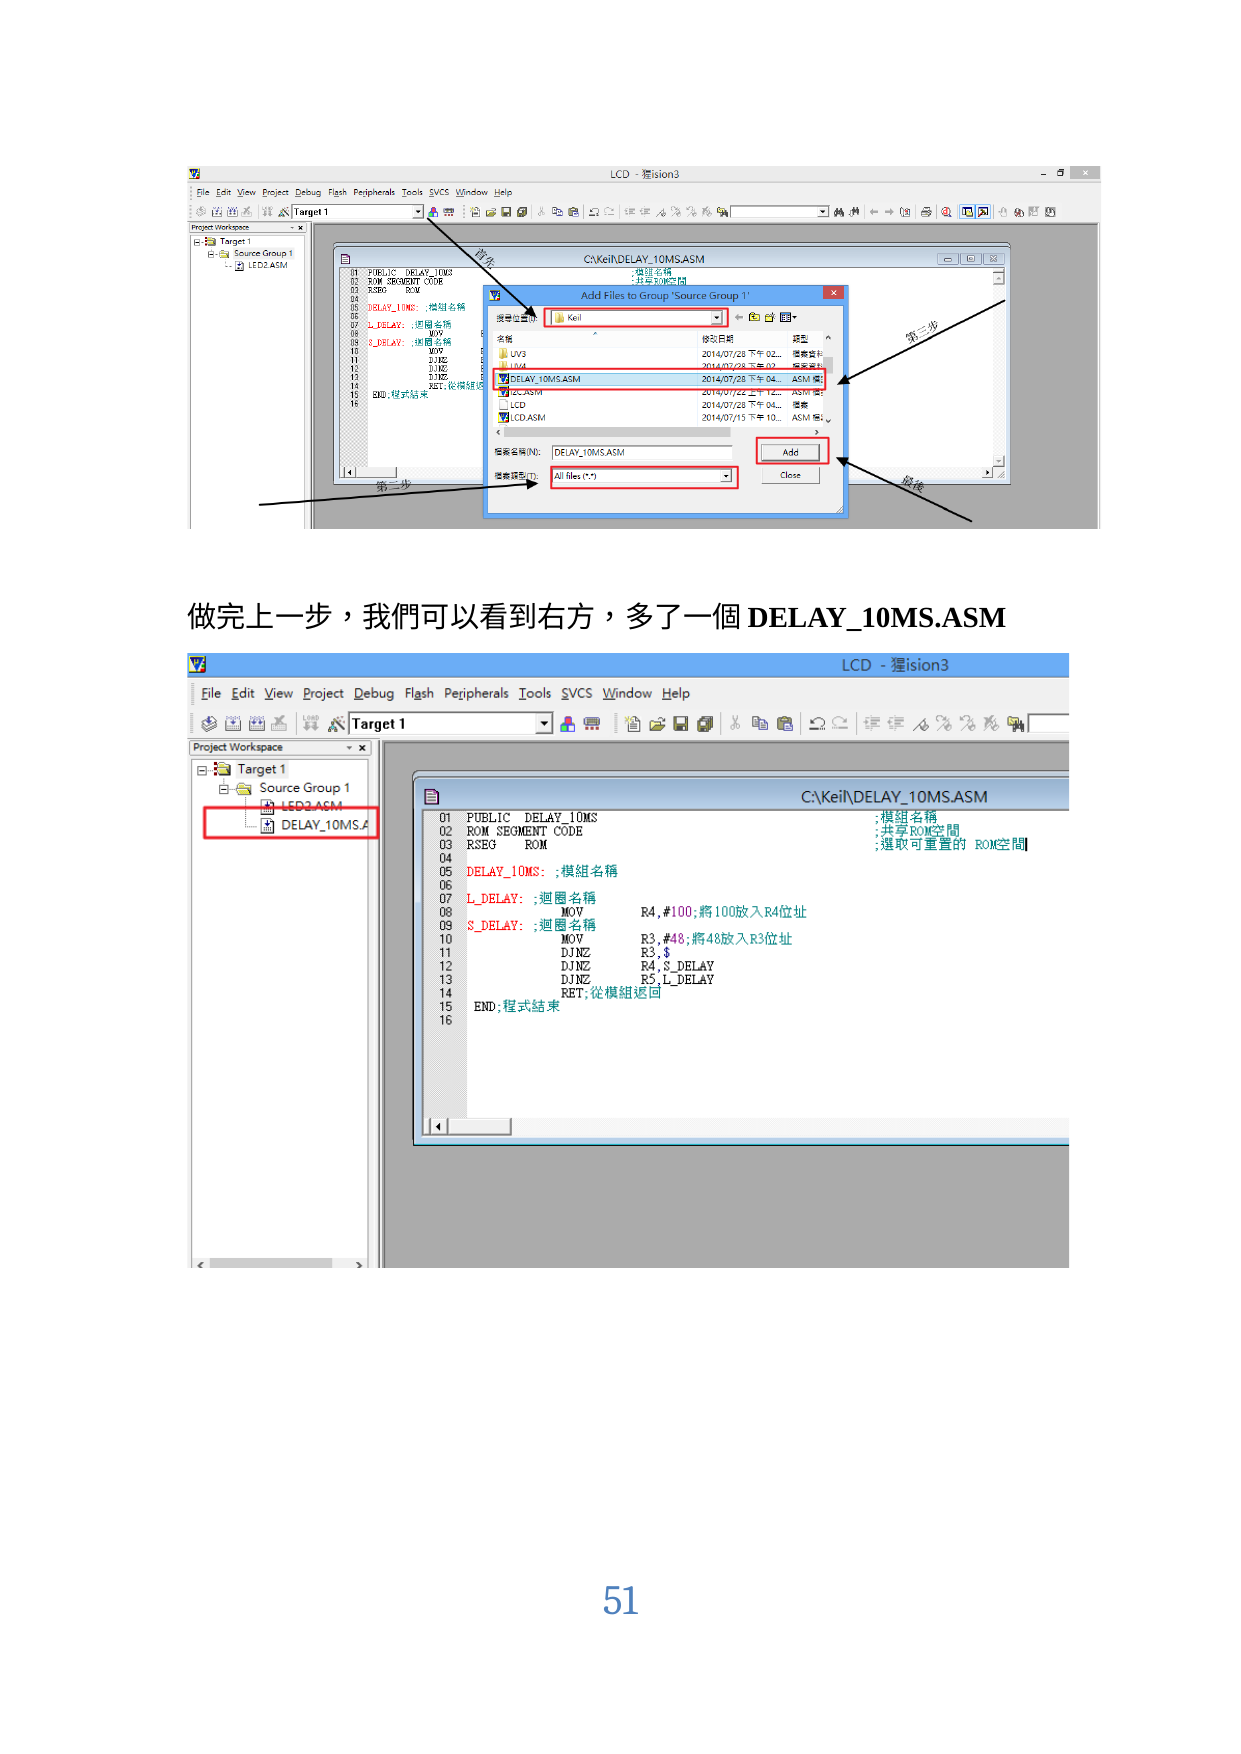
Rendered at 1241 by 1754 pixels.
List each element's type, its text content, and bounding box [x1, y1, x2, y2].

picture [187, 166, 1102, 529]
picture [187, 653, 1070, 1268]
text 做完上一步，我們可以看到右方，多了一個DELAY_10MS.ASM [187, 577, 1053, 653]
